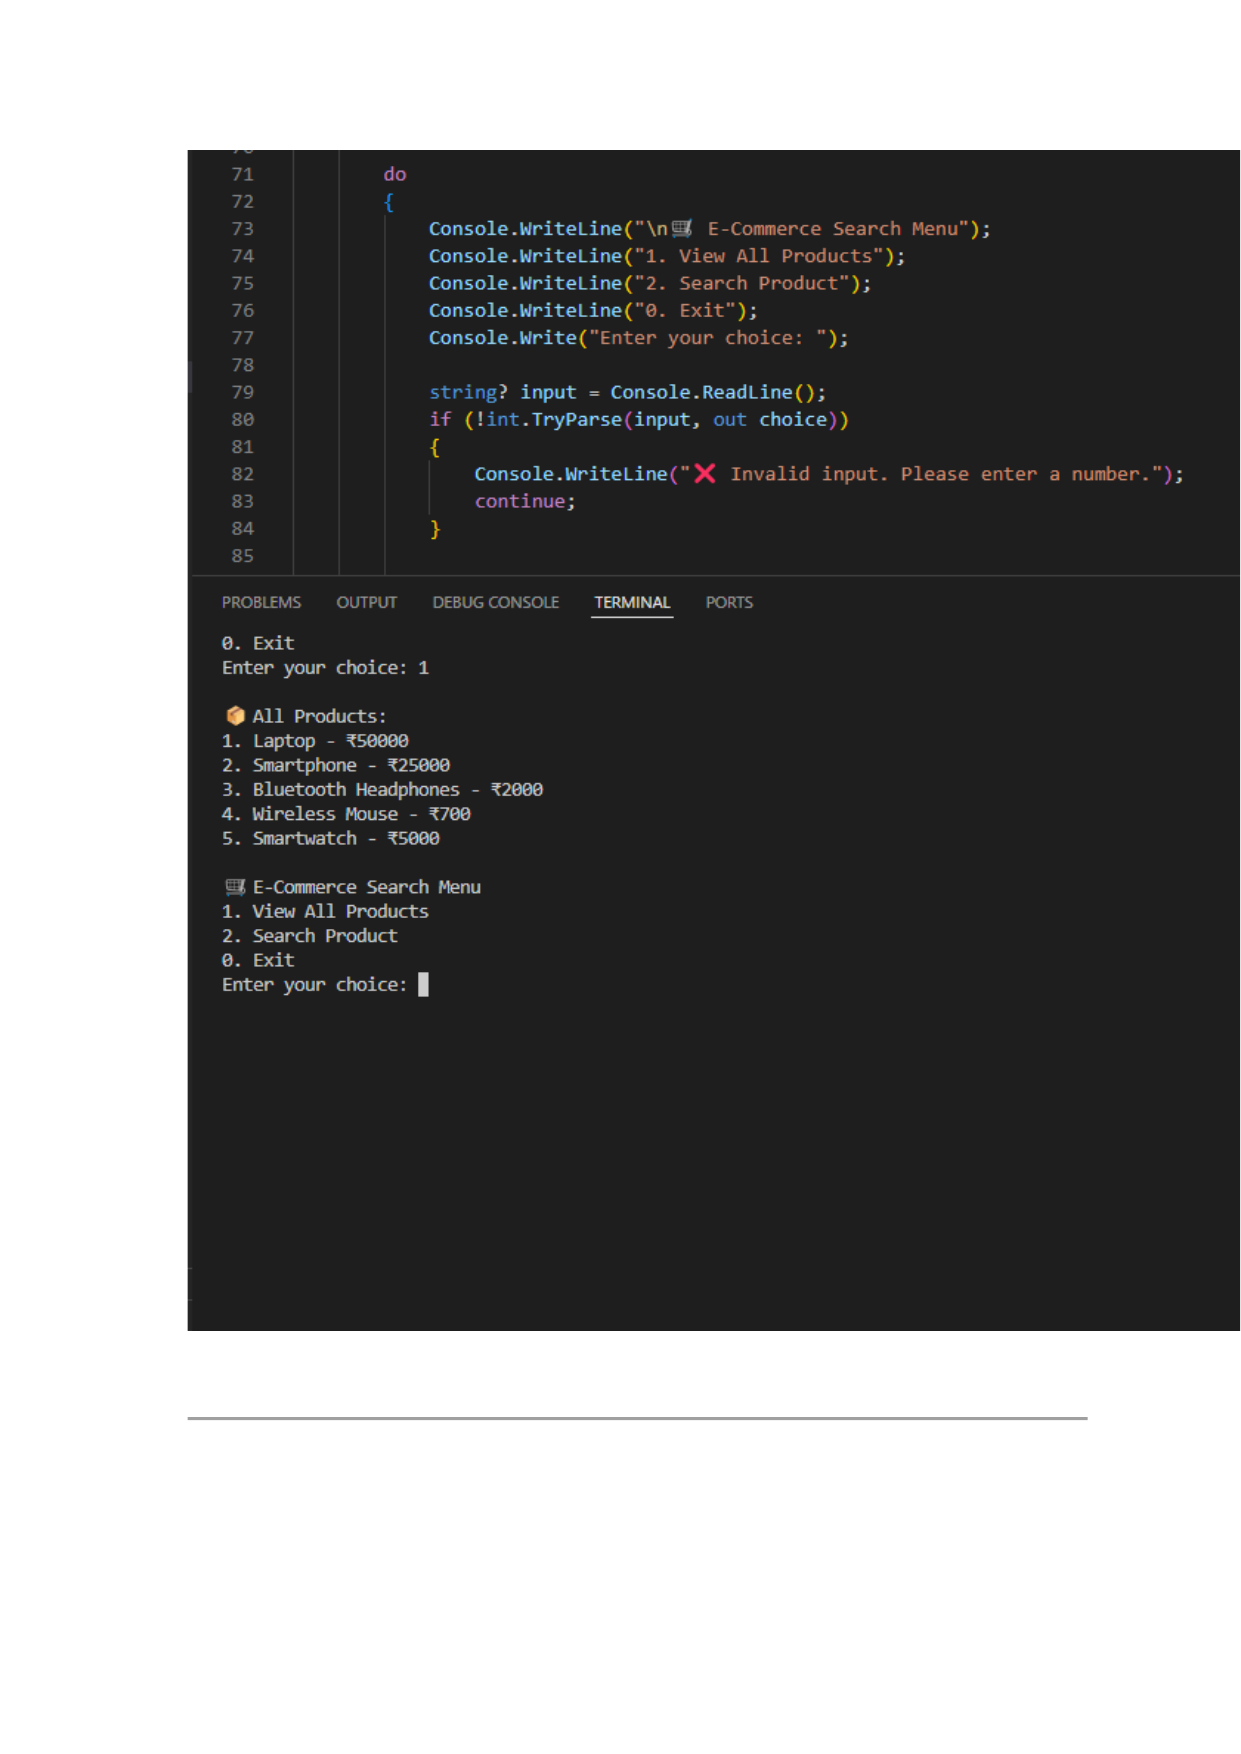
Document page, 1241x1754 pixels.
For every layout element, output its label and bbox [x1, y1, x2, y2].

picture [187, 150, 1241, 1331]
